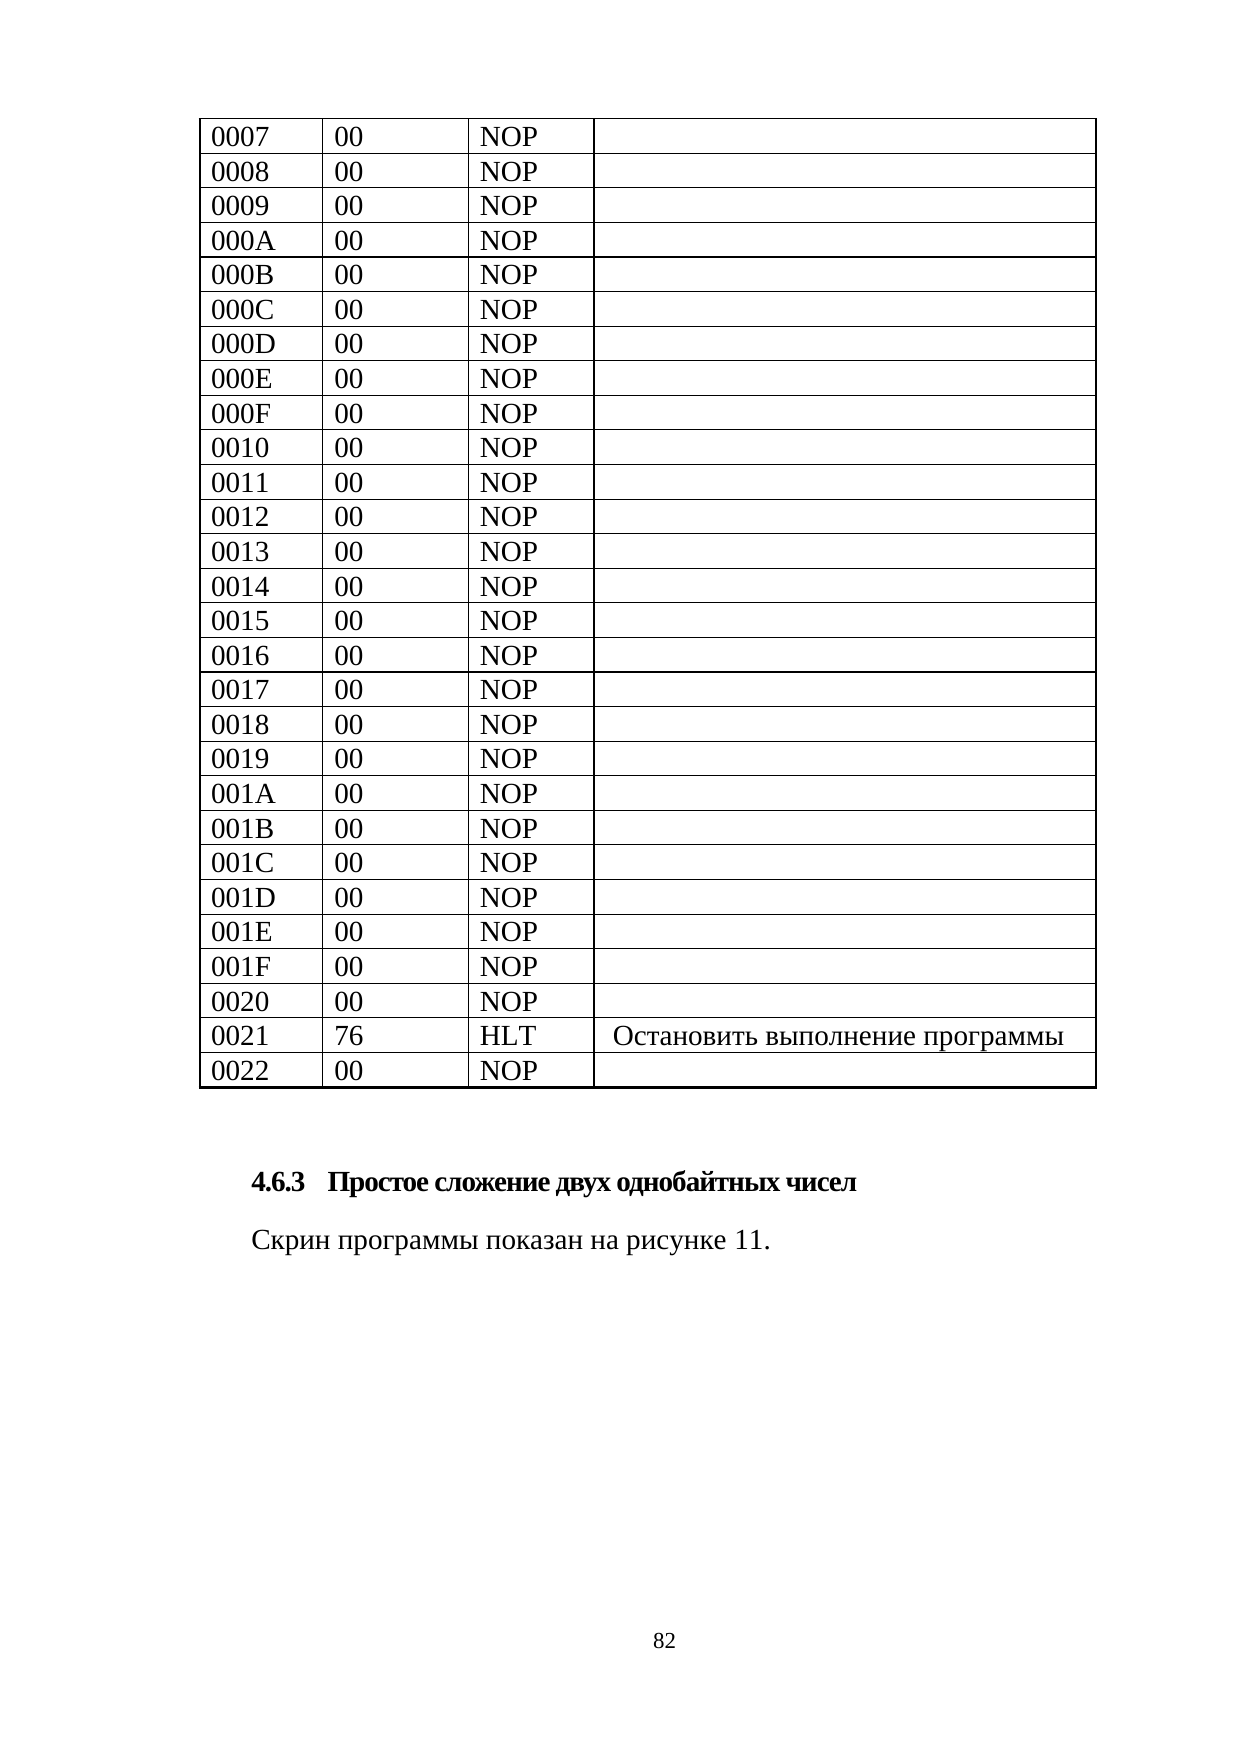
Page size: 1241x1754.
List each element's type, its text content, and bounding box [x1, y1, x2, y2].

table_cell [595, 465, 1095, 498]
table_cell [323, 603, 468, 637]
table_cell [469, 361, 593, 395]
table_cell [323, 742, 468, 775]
table_cell 0008 [201, 154, 322, 187]
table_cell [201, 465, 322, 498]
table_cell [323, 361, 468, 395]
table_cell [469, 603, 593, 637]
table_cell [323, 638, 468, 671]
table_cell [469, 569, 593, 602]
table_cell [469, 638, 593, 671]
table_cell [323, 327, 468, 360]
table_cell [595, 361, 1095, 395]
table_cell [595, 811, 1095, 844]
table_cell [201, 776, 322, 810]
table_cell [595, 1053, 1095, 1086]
table_cell [595, 119, 1095, 153]
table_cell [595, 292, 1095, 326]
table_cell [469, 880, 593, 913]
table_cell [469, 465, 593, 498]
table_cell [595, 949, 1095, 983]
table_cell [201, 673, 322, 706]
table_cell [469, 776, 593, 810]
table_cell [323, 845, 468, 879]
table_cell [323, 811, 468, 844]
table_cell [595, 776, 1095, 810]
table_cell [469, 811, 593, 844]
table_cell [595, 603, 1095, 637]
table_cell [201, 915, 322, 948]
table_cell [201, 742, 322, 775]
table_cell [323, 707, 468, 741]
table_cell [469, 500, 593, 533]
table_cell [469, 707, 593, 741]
table_cell 000A [201, 223, 322, 256]
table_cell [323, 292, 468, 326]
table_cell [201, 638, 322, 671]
table_cell 0007 [201, 119, 322, 153]
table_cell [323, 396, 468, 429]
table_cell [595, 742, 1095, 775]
table_cell 0009 [201, 188, 322, 222]
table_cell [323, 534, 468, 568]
table_cell 00 [323, 119, 468, 153]
table_cell [595, 154, 1095, 187]
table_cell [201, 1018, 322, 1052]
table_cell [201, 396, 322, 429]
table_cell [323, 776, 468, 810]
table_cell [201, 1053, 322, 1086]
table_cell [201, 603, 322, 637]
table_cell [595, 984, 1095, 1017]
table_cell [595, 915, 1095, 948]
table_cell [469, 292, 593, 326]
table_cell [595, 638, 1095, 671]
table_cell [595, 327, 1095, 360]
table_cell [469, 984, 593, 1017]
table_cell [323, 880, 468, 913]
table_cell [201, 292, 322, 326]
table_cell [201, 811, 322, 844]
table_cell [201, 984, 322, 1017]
table_cell NOP [469, 223, 593, 256]
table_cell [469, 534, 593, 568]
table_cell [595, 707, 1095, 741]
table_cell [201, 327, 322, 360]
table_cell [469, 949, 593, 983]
title 4.6.3 Простое сложение двух однобайтных чисел [177, 1164, 1152, 1197]
text Скрин программы показан на рисунке 11. [177, 1222, 1152, 1256]
table_cell NOP [469, 119, 593, 153]
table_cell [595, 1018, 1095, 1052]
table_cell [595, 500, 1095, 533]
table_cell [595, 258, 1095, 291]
table_cell 00 [323, 154, 468, 187]
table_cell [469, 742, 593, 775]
table_cell 00 [323, 223, 468, 256]
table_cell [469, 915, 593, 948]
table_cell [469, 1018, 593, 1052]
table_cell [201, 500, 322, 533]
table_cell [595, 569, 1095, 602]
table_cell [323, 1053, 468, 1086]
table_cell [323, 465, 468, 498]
table_cell NOP [469, 154, 593, 187]
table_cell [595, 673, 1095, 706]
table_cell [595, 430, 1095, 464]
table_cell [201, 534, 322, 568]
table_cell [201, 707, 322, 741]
table_cell 000B [201, 258, 322, 291]
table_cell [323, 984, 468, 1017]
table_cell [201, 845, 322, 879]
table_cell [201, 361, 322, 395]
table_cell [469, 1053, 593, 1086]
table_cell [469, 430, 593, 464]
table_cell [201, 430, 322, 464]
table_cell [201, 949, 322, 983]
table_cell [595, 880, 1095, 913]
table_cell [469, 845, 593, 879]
table_cell 00 [323, 258, 468, 291]
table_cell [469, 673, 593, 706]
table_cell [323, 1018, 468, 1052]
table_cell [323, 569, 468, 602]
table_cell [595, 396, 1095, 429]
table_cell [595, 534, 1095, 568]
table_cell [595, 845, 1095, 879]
table_cell 00 [323, 188, 468, 222]
table_cell [595, 188, 1095, 222]
table_cell NOP [469, 188, 593, 222]
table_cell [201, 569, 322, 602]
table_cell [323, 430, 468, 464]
table_cell [595, 223, 1095, 256]
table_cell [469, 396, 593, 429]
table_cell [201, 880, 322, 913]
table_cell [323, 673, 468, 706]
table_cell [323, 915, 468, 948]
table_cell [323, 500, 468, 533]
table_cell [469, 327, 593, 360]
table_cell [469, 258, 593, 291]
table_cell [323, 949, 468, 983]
